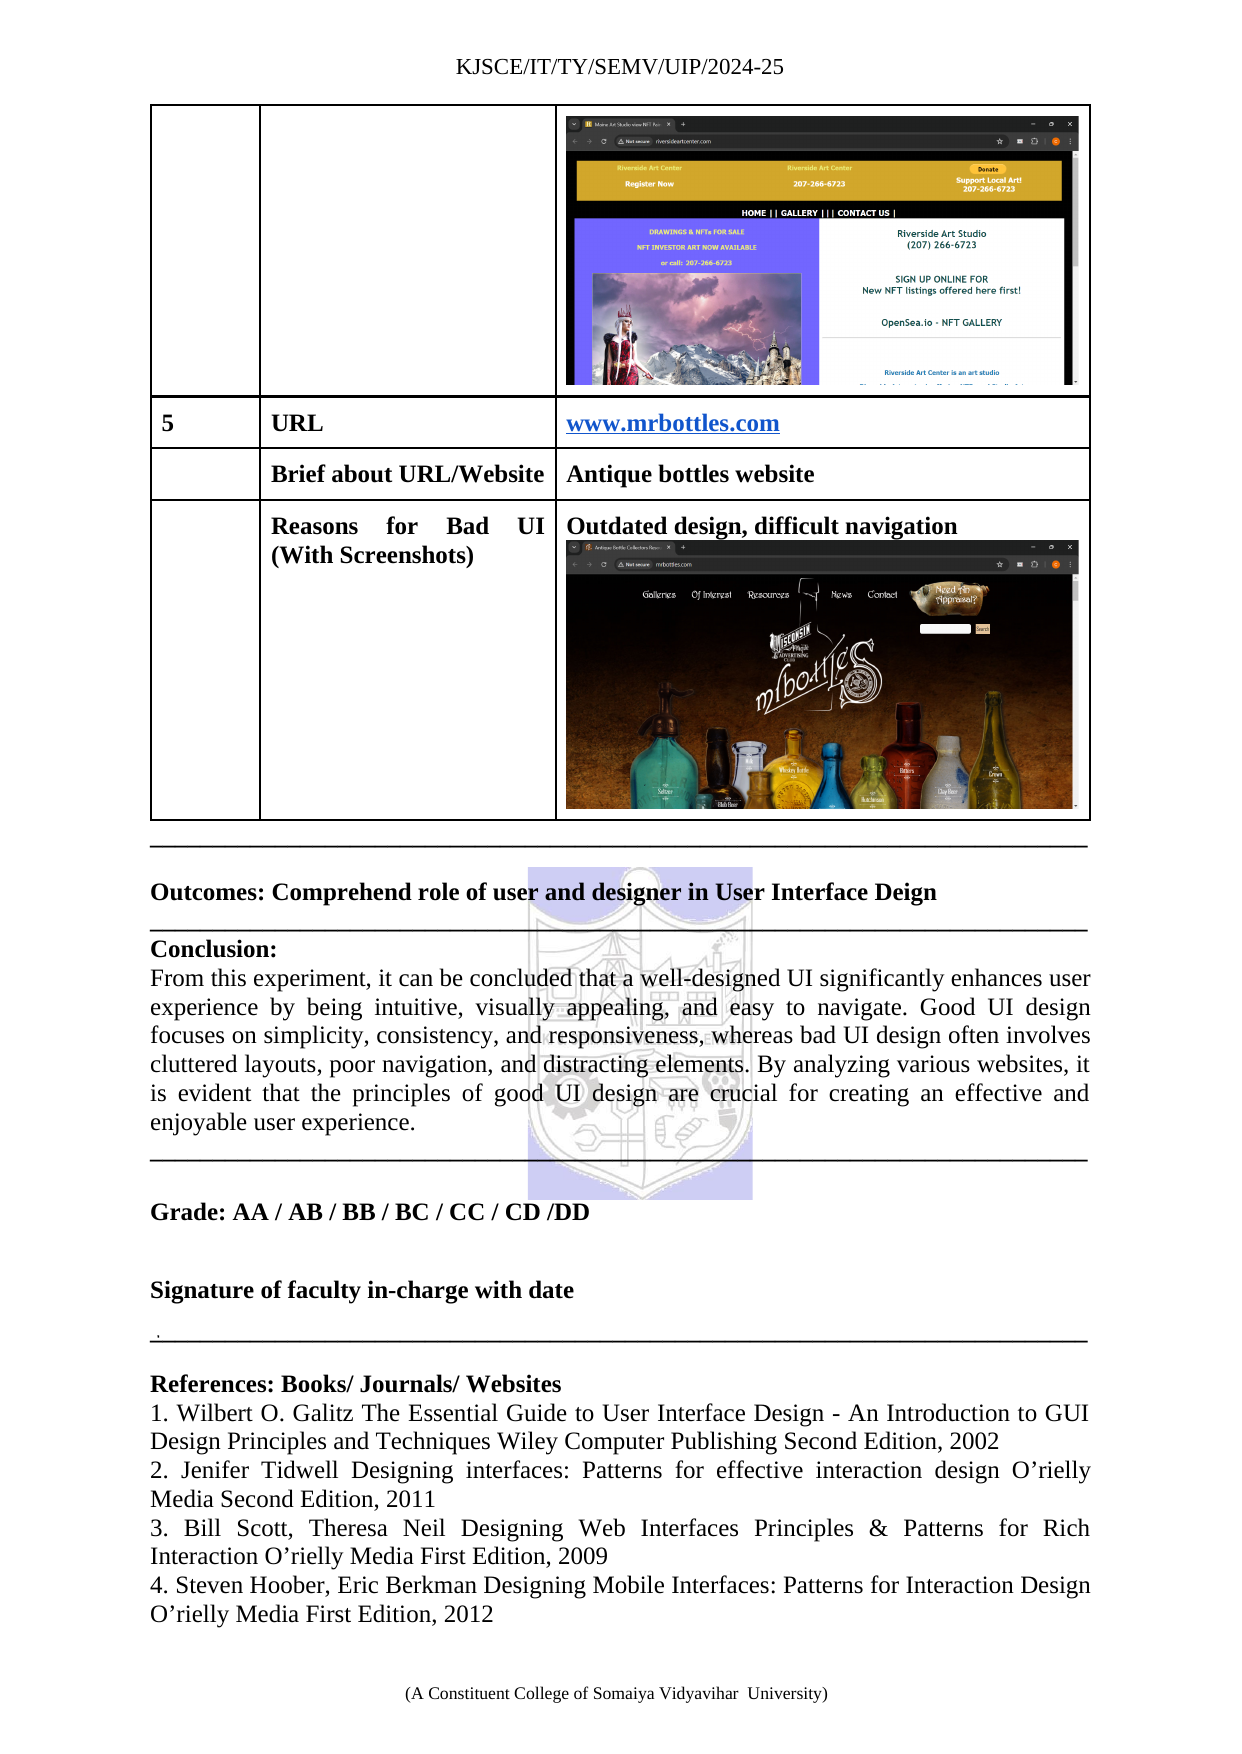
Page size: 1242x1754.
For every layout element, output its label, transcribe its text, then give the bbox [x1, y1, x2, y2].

text References: Books/ Journals/ Websites [150, 1369, 1092, 1398]
picture [566, 116, 1079, 385]
text Signature of faculty in-charge with date [150, 1275, 1092, 1304]
text 3. Bill Scott, Theresa Neil Designing Web Interfaces Principles & Patterns for Rich Interaction O’rielly Media First Edition, 2009 [150, 1513, 1092, 1570]
text 1. Wilbert O. Galitz The Essential Guide to User Interface Design - An Introduction to GUI Design Principles and Techniques Wiley Computer Publishing Second Edition, 2002 [150, 1398, 1092, 1455]
text ___________________________________________________________________________ [150, 821, 1092, 850]
picture [527, 1164, 753, 1197]
text Outcomes: Comprehend role of user and designer in User Interface Deign [150, 877, 1092, 905]
text Grade: AA / AB / BB / BC / CC / CD /DD [150, 1197, 1092, 1226]
text ___________________________________________________________________________ [150, 1135, 1092, 1164]
picture [566, 540, 1079, 809]
text 2. Jenifer Tidwell Designing interfaces: Patterns for effective interaction design O’rielly Media Second Edition, 2011 [150, 1455, 1092, 1513]
text ___________________________________________________________________________ [150, 905, 1092, 934]
text 4. Steven Hoober, Eric Berkman Designing Mobile Interfaces: Patterns for Interaction Design O’rielly Media First Edition, 2012 [150, 1570, 1092, 1628]
text From this experiment, it can be concluded that a well-designed UI significantly enhances user experience by being intuitive, visually appealing, and easy to navigate. Good UI design focuses on simplicity, consistency, and responsiveness, whereas bad UI design often involves cluttered layouts, poor navigation, and distracting elements. By analyzing various websites, it is evident that the principles of good UI design are crucial for creating an effective and enjoyable user experience. [150, 963, 1092, 1135]
text Conclusion: [150, 934, 1092, 963]
text ___________________________________________________________________________ [150, 1316, 1092, 1345]
picture [527, 867, 753, 877]
